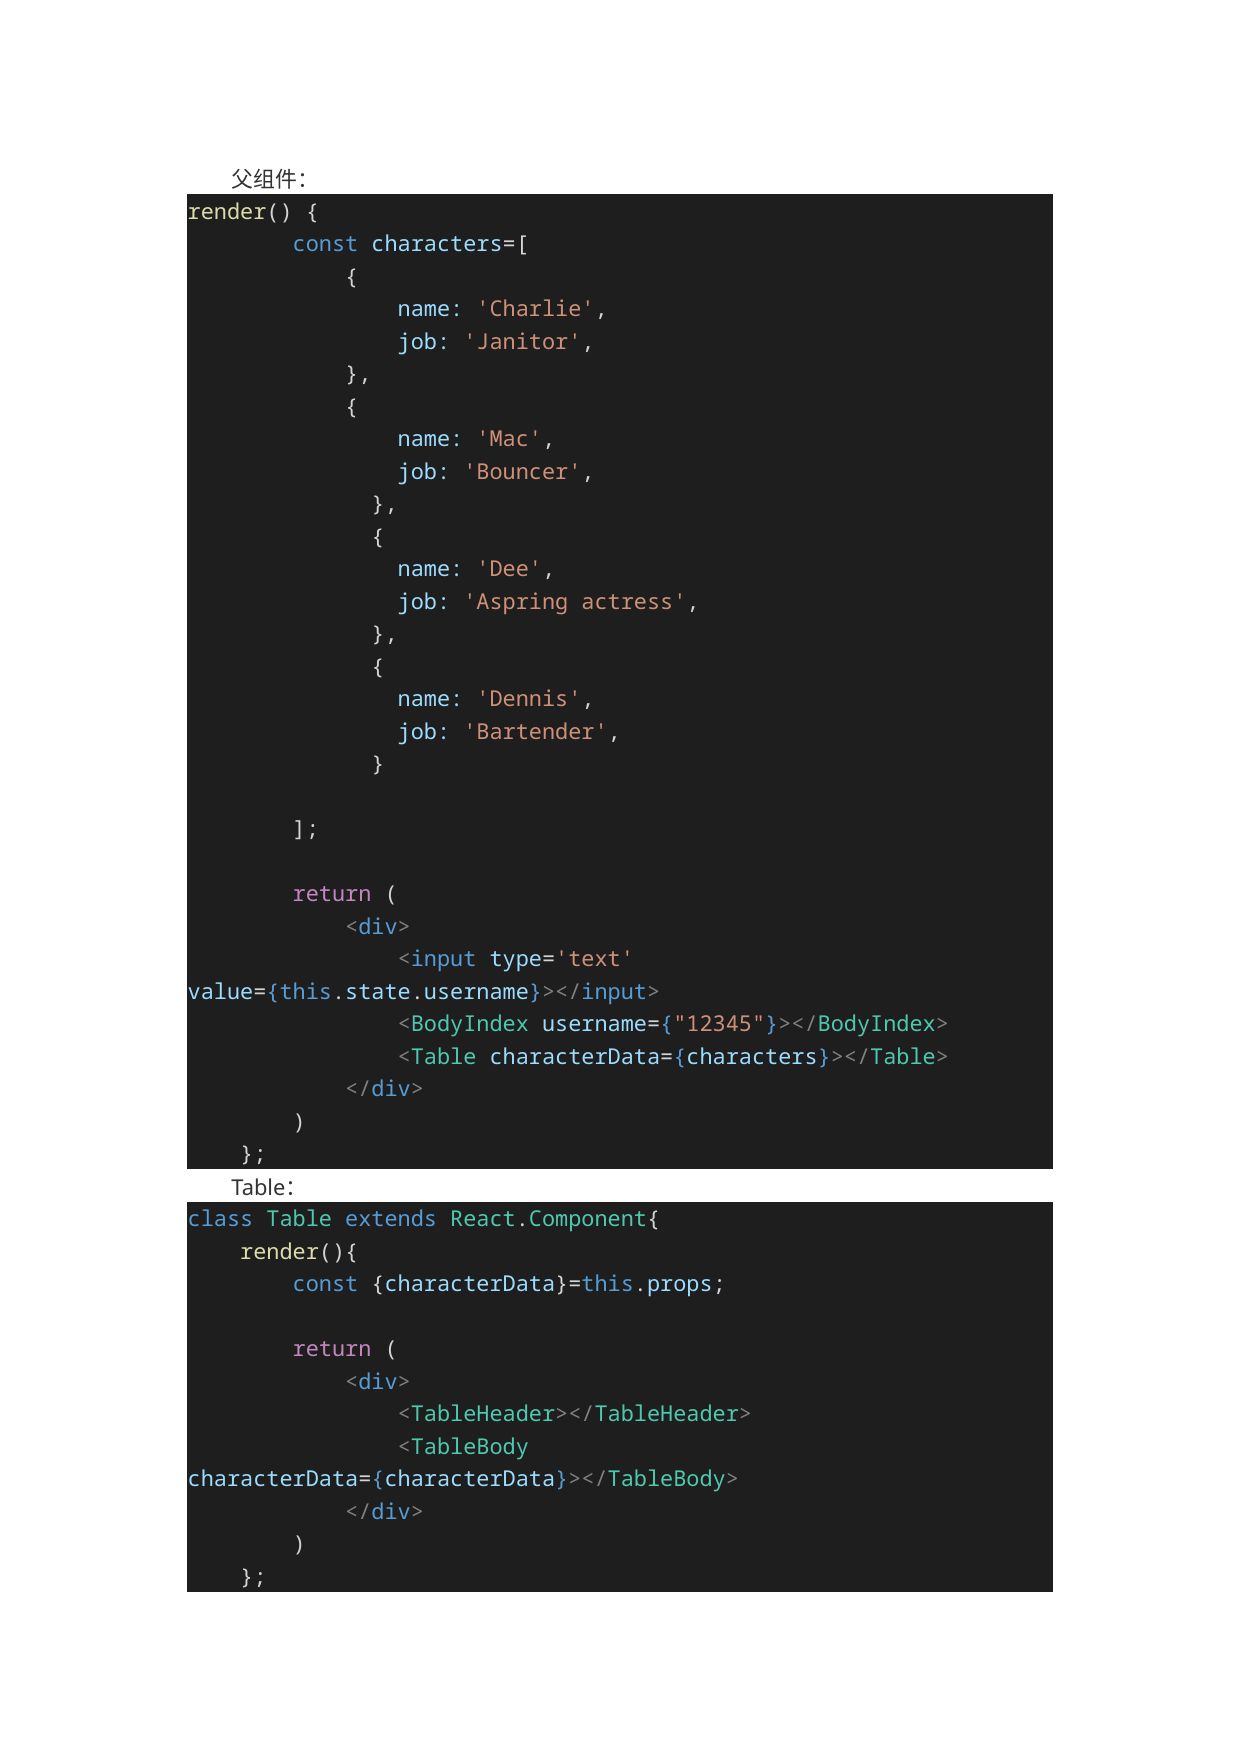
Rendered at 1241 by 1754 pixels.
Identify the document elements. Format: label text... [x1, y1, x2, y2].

text job: 'Aspring actress', [187, 584, 1053, 617]
text <TableBody characterData={characterData}></TableBody> [187, 1429, 1053, 1494]
text name: 'Dee', [187, 552, 1053, 584]
text <div> [187, 909, 1053, 942]
text ) [187, 1527, 1053, 1559]
text return ( [187, 1332, 1053, 1364]
text name: 'Mac', [187, 422, 1053, 454]
text <div> [187, 1364, 1053, 1397]
text job: 'Bartender', [187, 714, 1053, 747]
text { [187, 259, 1053, 292]
text return ( [187, 877, 1053, 909]
text ) [187, 1104, 1053, 1137]
text <TableHeader></TableHeader> [187, 1397, 1053, 1429]
text name: 'Charlie', [187, 292, 1053, 324]
text }; [187, 1559, 1053, 1592]
text }, [187, 617, 1053, 649]
text job: 'Janitor', [187, 324, 1053, 357]
text }; [187, 1137, 1053, 1169]
text } [187, 747, 1053, 779]
text }, [187, 357, 1053, 389]
text render() { [187, 194, 1053, 227]
text ]; [187, 812, 1053, 844]
text const {characterData}=this.props; [187, 1267, 1053, 1299]
text 父组件： [187, 162, 1053, 194]
text <Table characterData={characters}></Table> [187, 1039, 1053, 1072]
text name: 'Dennis', [187, 682, 1053, 714]
text class Table extends React.Component{ [187, 1202, 1053, 1234]
text </div> [187, 1072, 1053, 1104]
text { [187, 519, 1053, 552]
text { [187, 649, 1053, 682]
text <input type='text' value={this.state.username}></input> [187, 942, 1053, 1007]
text { [187, 389, 1053, 422]
text const characters=[ [187, 227, 1053, 259]
text }, [187, 487, 1053, 519]
text render(){ [187, 1234, 1053, 1267]
text job: 'Bouncer', [187, 454, 1053, 487]
text Table： [187, 1169, 1053, 1202]
text </div> [187, 1494, 1053, 1527]
text <BodyIndex username={"12345"}></BodyIndex> [187, 1007, 1053, 1039]
